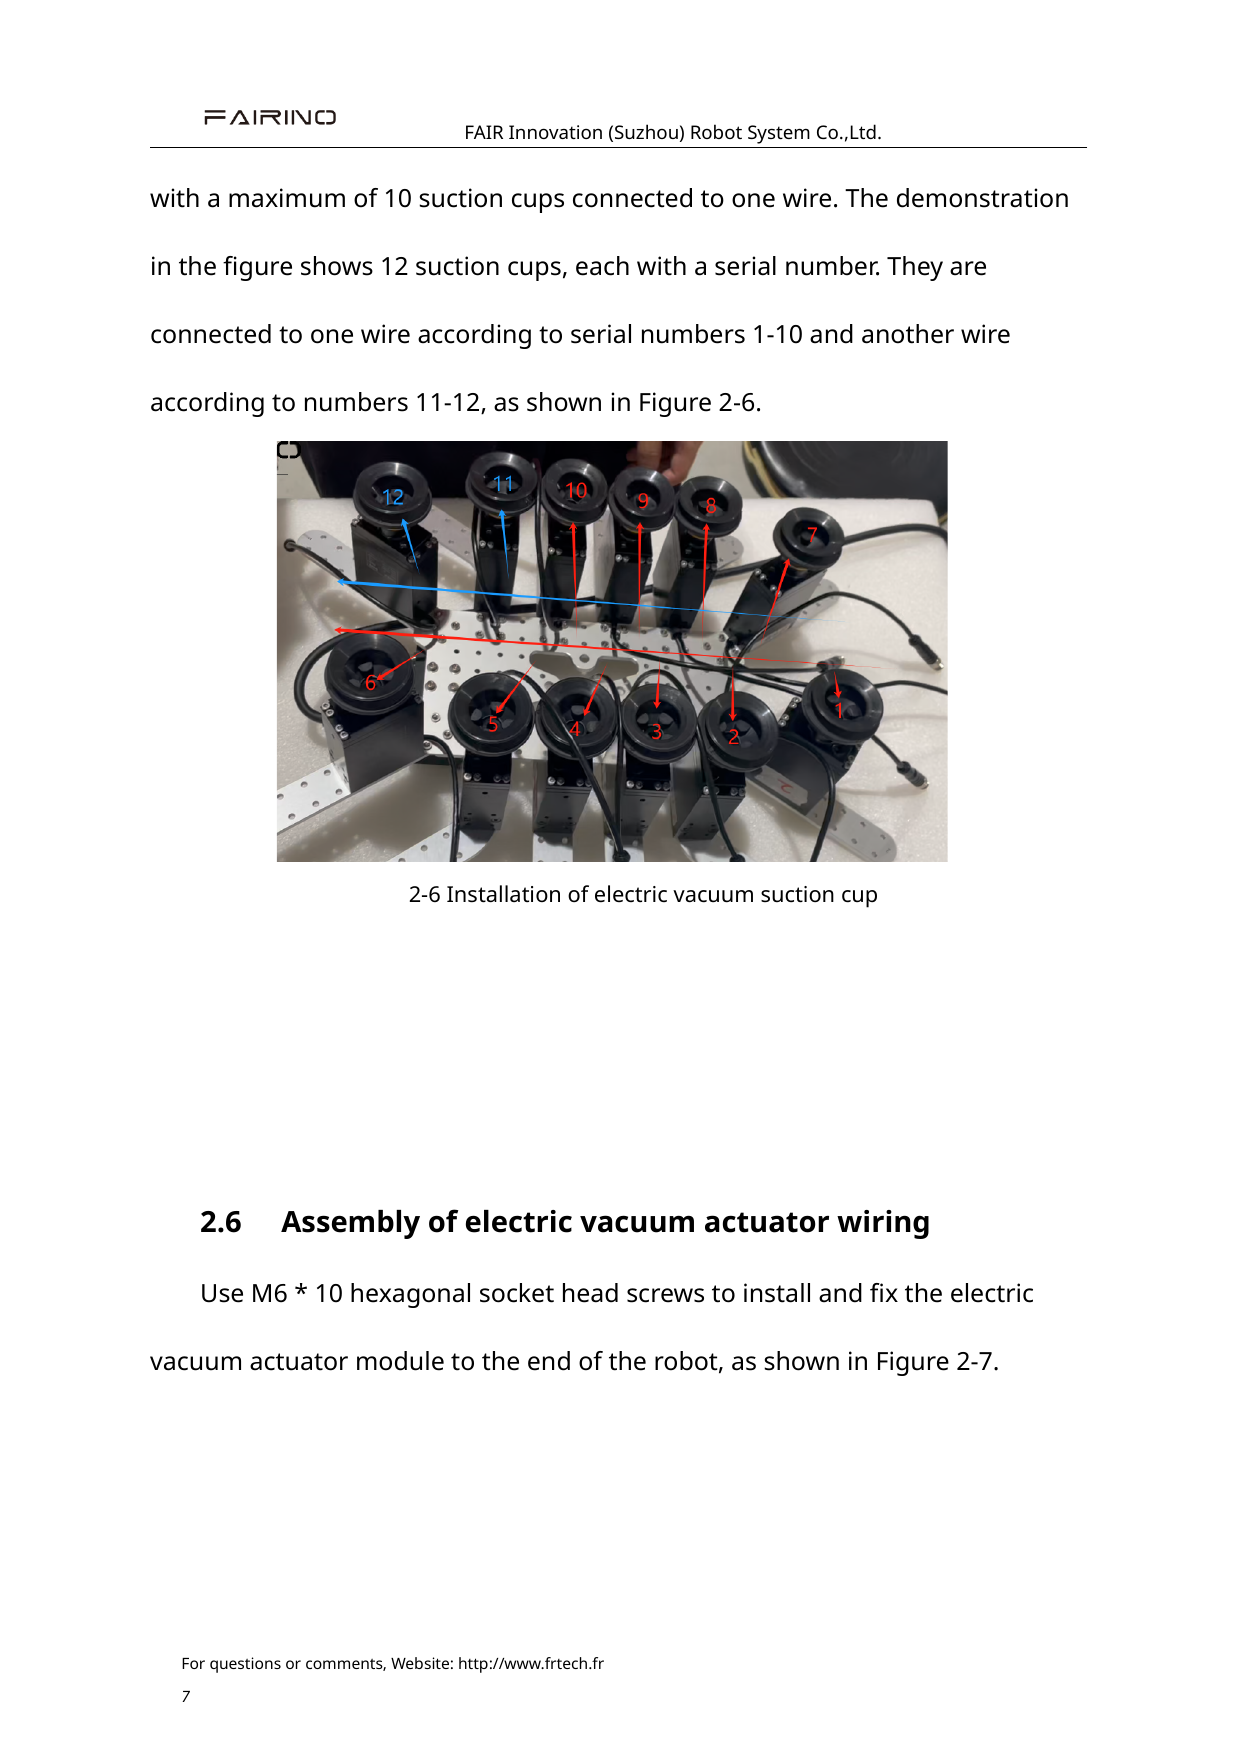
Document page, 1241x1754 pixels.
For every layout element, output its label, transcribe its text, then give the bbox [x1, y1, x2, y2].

picture [187, 94, 353, 140]
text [150, 164, 1087, 436]
text Use M6 * 10 hexagonal socket head screws to install and fix the electric vacuum actuator module to the end of the robot, as shown in Figure 2-7. [150, 1259, 1087, 1395]
subtitle Assembly of electric vacuum actuator wiring [150, 1187, 1087, 1255]
picture [276, 441, 948, 862]
